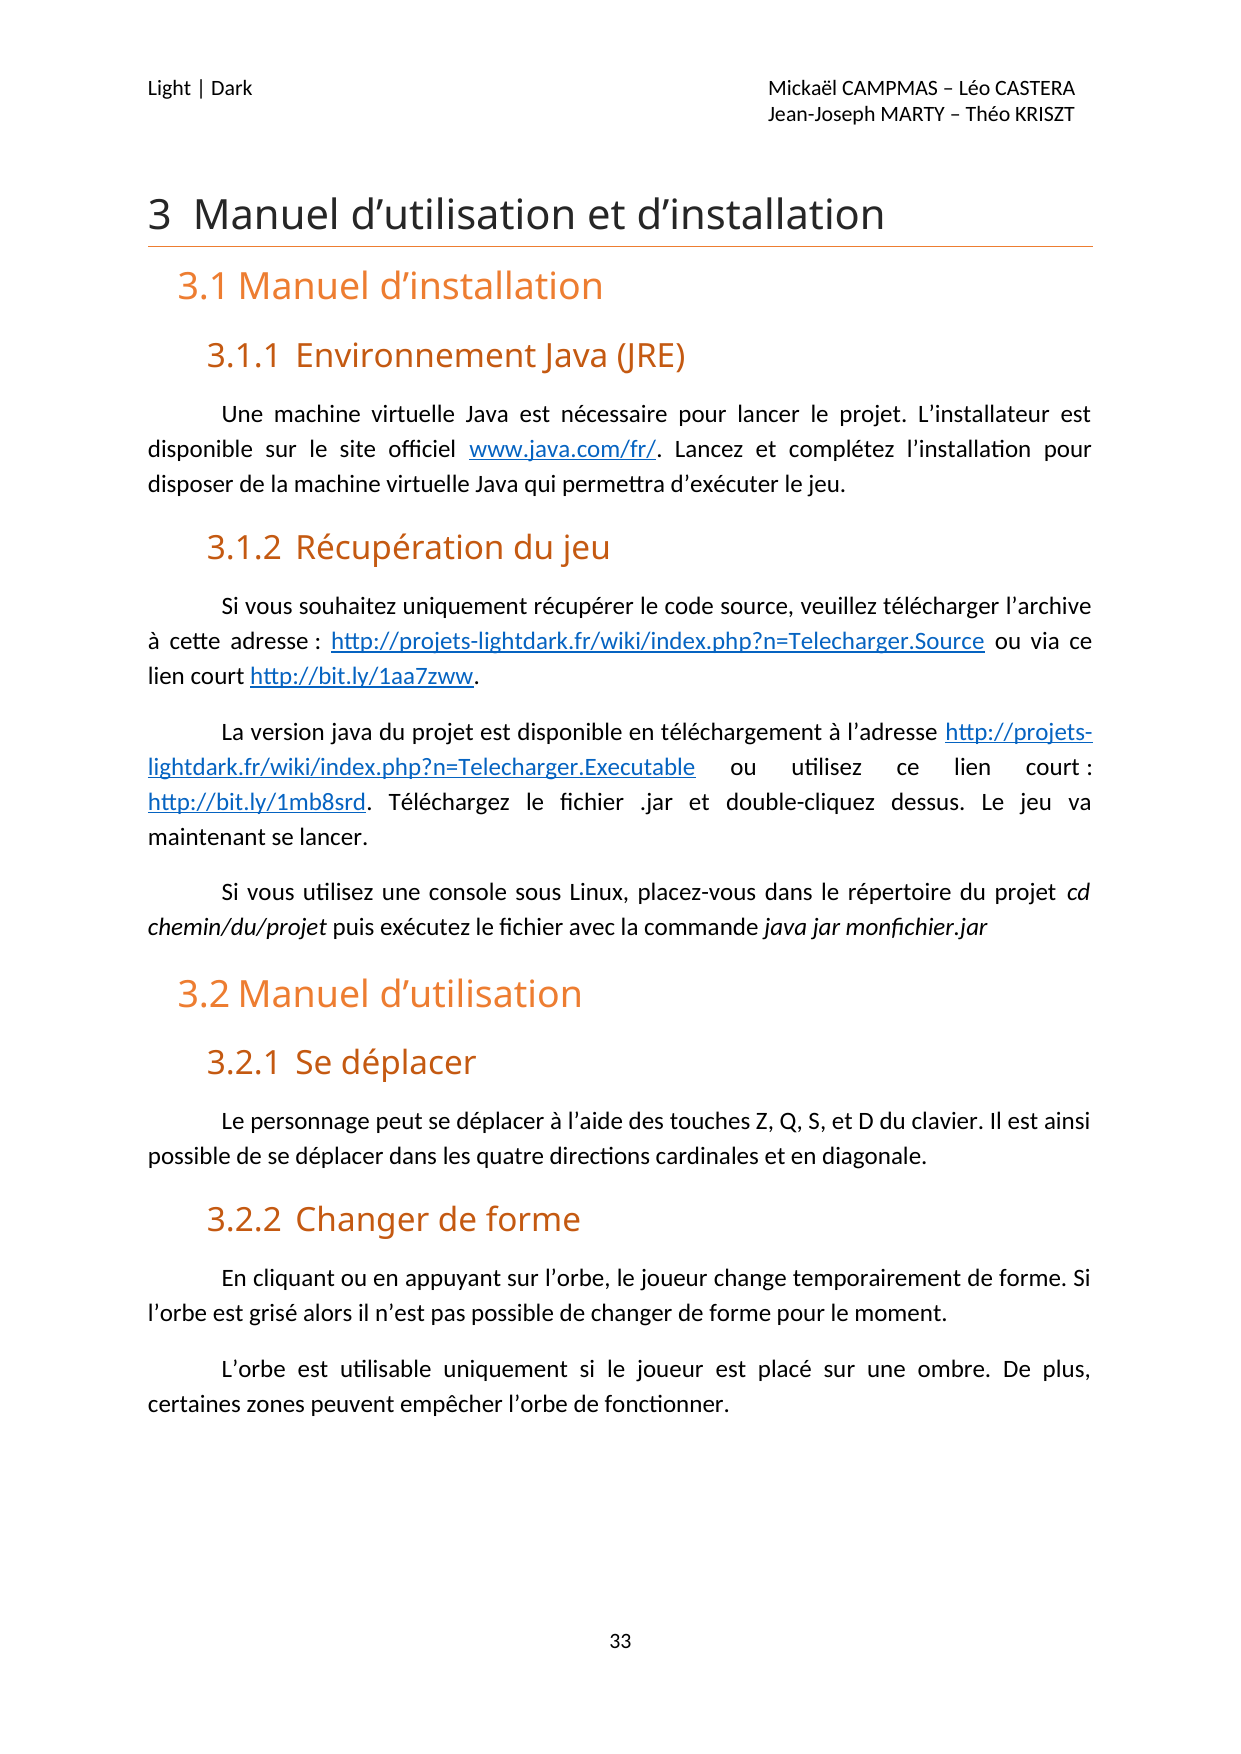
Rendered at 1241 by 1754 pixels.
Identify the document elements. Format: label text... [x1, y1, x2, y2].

text Le personnage peut se déplacer à l’aide des touches Z, Q, S, et D du clavier. Il est ainsi possible de se déplacer dans les quatre directions cardinales et en diagonale. [148, 1105, 1093, 1171]
subtitle Se déplacer [207, 1039, 1093, 1084]
text Une machine virtuelle Java est nécessaire pour lancer le projet. L’installateur est disponible sur le site officiel www.java.com/fr/. Lancez et complétez l’installation pour disposer de la machine virtuelle Java qui permettra d’exécuter le jeu. [148, 398, 1093, 498]
subtitle Manuel d’installation [177, 259, 1093, 311]
text La version java du projet est disponible en téléchargement à l’adresse http://projets-lightdark.fr/wiki/index.php?n=Telecharger.Executable ou utilisez ce lien court : http://bit.ly/1mb8srd. Téléchargez le fichier .jar et double-cliquez dessus. Le jeu va maintenant se lancer. [148, 716, 1093, 851]
text L’orbe est utilisable uniquement si le joueur est placé sur une ombre. De plus, certaines zones peuvent empêcher l’orbe de fonctionner. [148, 1353, 1093, 1419]
subtitle Changer de forme [207, 1196, 1093, 1242]
subtitle Environnement Java (JRE) [207, 331, 1093, 377]
subtitle Récupération du jeu [207, 523, 1093, 569]
text En cliquant ou en appuyant sur l’orbe, le joueur change temporairement de forme. Si l’orbe est grisé alors il n’est pas possible de changer de forme pour le moment. [148, 1262, 1093, 1328]
subtitle Manuel d’utilisation [177, 967, 1093, 1018]
text Si vous utilisez une console sous Linux, placez-vous dans le répertoire du projet cd chemin/du/projet puis exécutez le fichier avec la commande java jar monfichier.jar [148, 876, 1093, 942]
subtitle Manuel d’utilisation et d’installation [148, 185, 1093, 246]
text Si vous souhaitez uniquement récupérer le code source, veuillez télécharger l’archive à cette adresse : http://projets-lightdark.fr/wiki/index.php?n=Telecharger.Source ou via ce lien court http://bit.ly/1aa7zww. [148, 590, 1093, 690]
